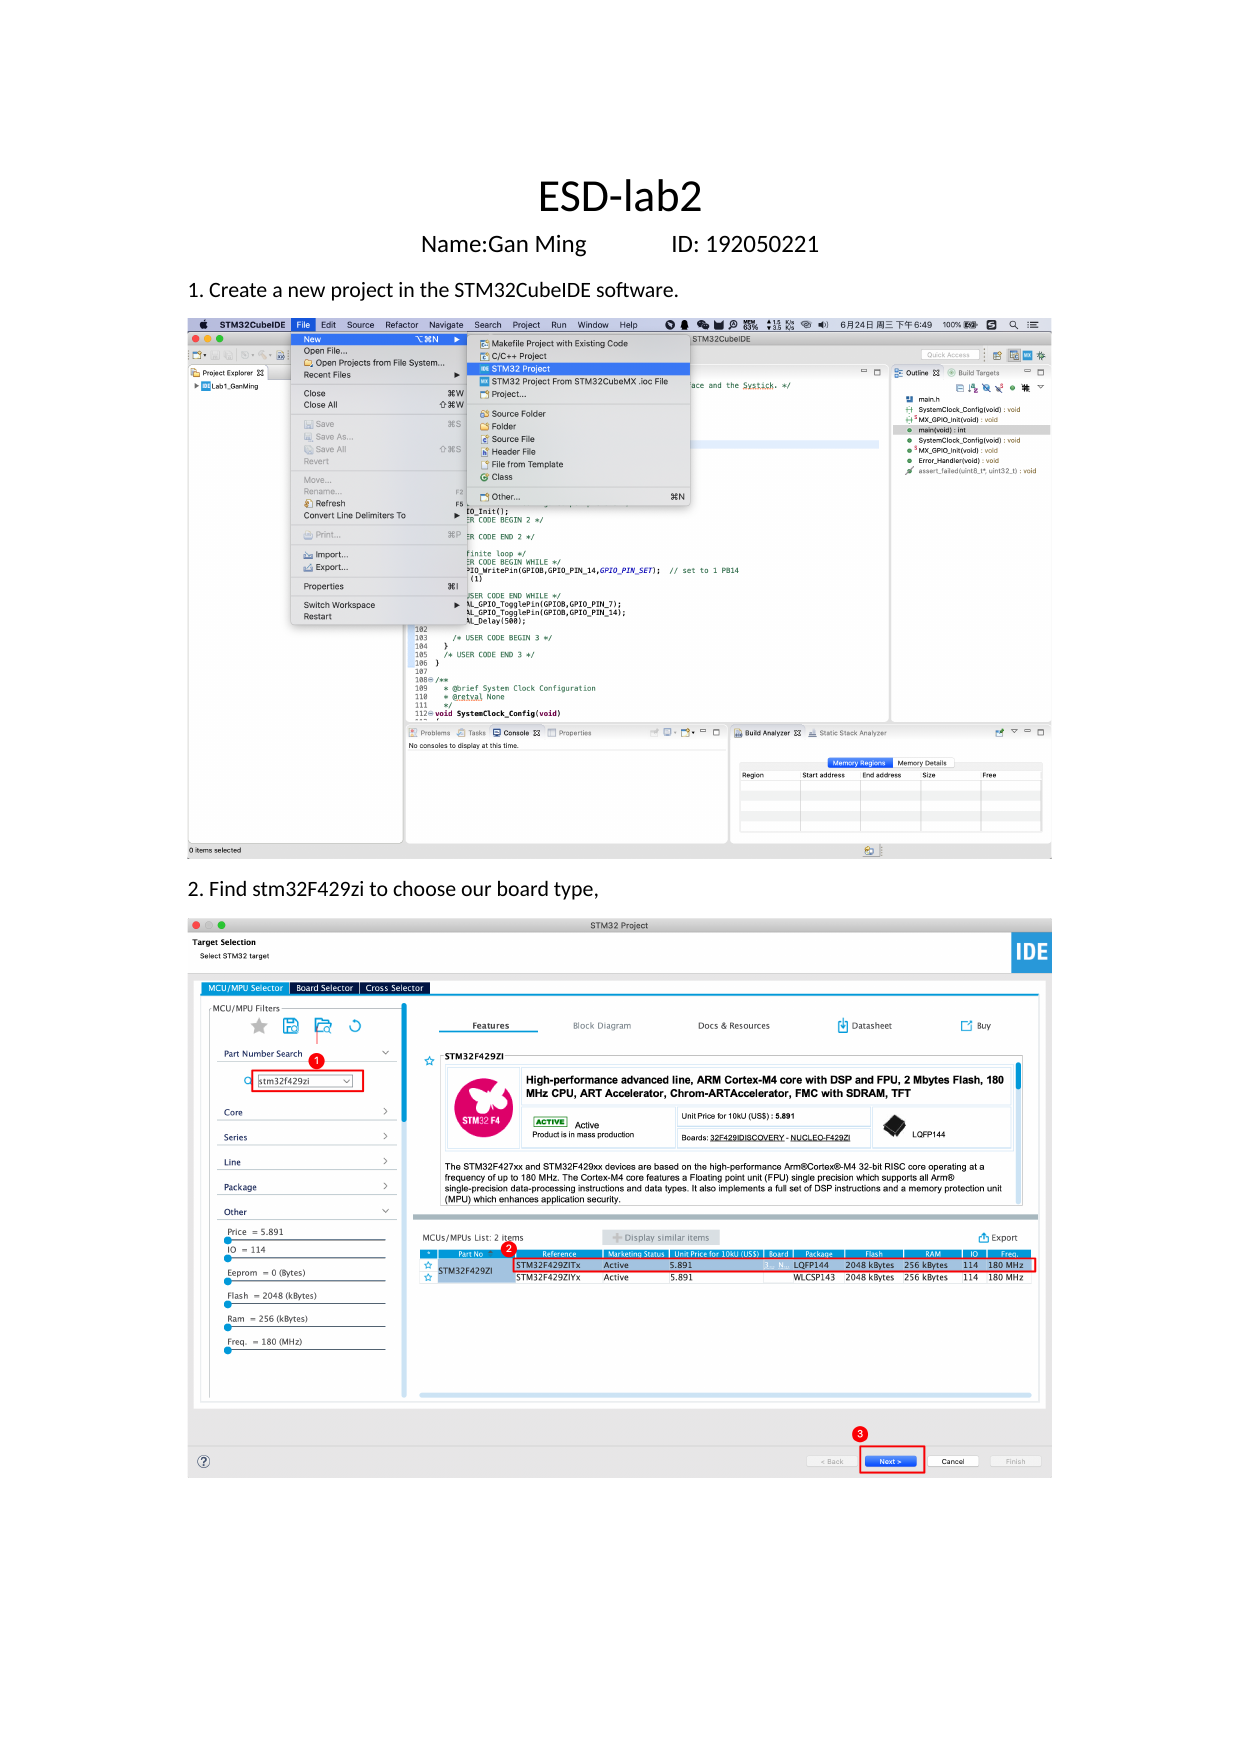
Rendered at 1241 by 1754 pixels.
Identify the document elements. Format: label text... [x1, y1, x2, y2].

text ESD-lab2 [187, 162, 1053, 227]
picture [187, 918, 1052, 1478]
text Name:Gan Ming ID: 192050221 [187, 227, 1053, 259]
text 1. Create a new project in the STM32CubeIDE software. [187, 276, 1053, 302]
picture [187, 318, 1052, 859]
text 2. Find stm32F429zi to choose our board type, [187, 875, 1053, 902]
